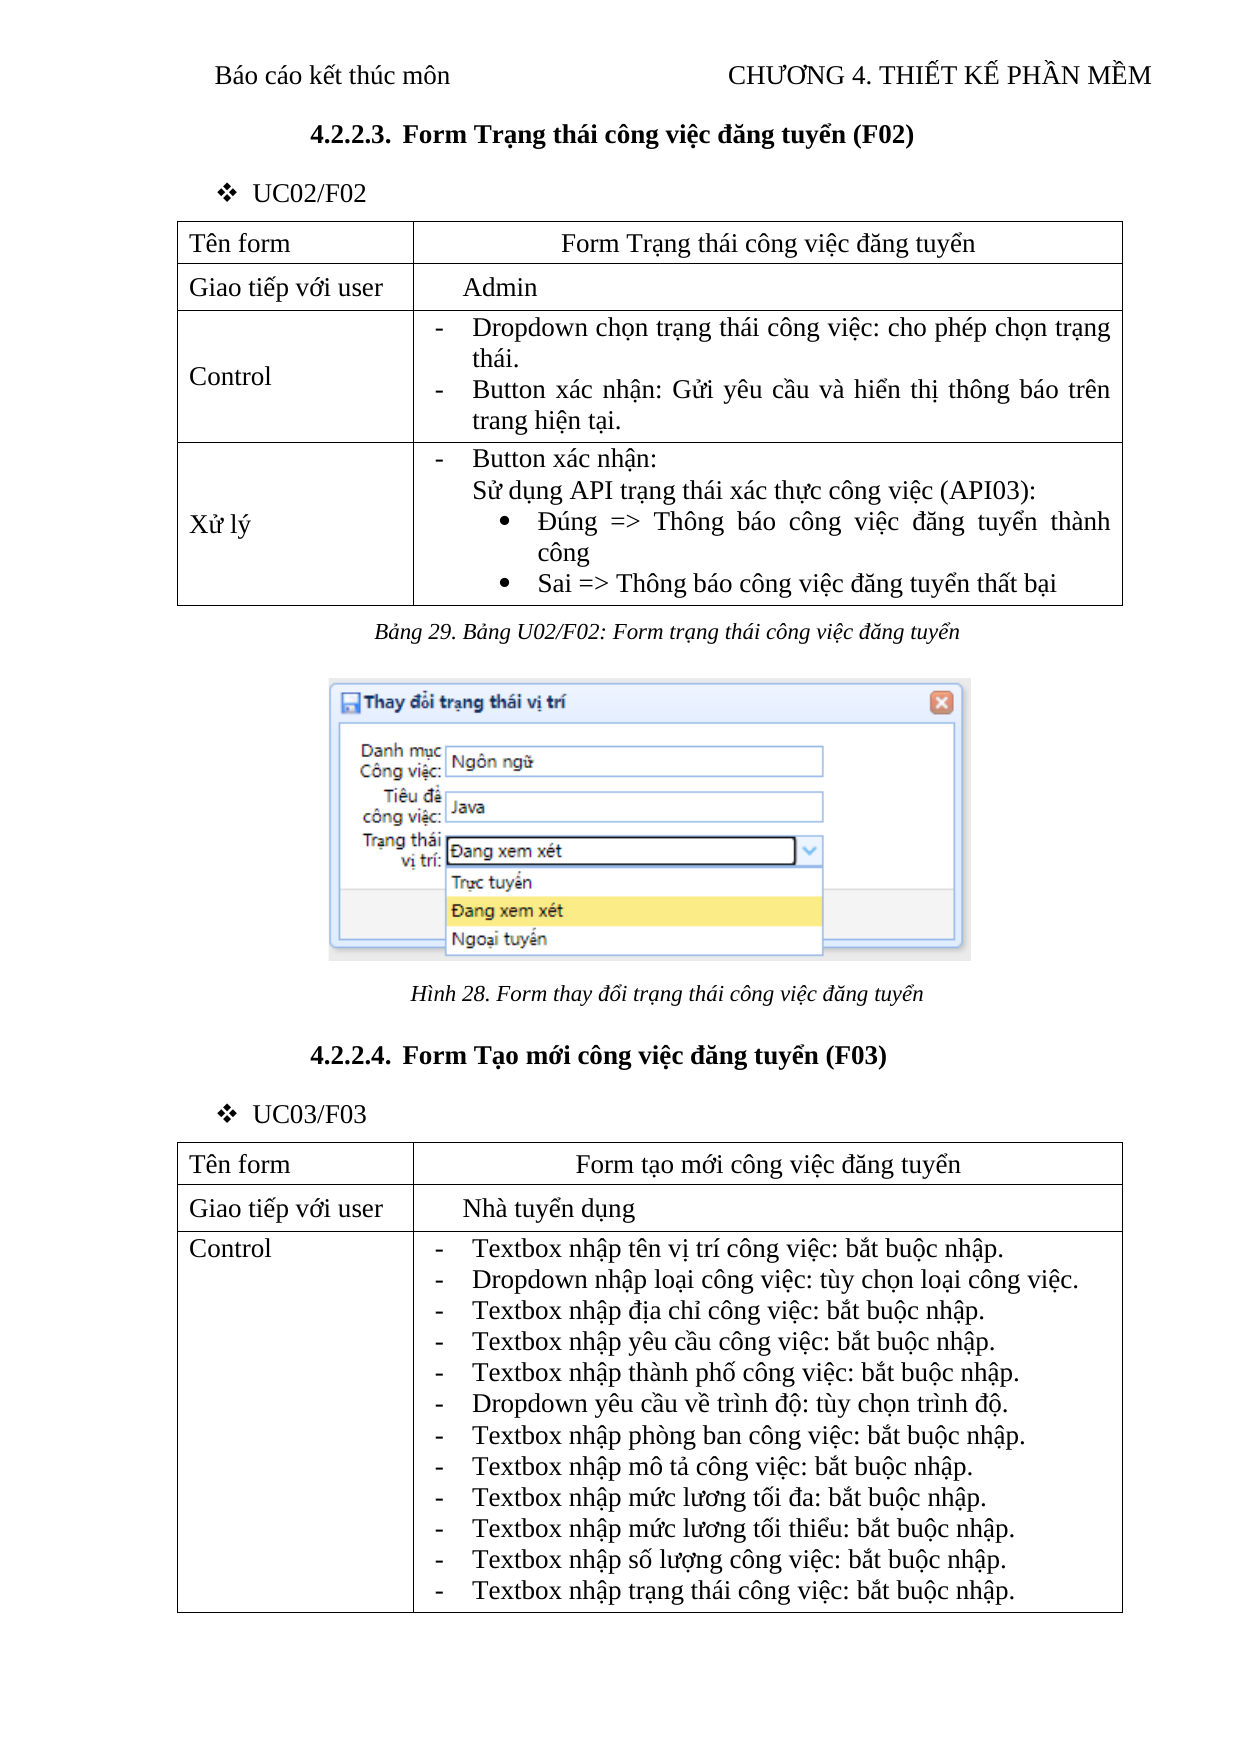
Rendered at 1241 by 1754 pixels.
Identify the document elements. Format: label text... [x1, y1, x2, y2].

table_cell Nhà tuyển dụng [414, 1185, 1122, 1231]
table_cell Giao tiếp với user [178, 264, 413, 310]
list UC02/F02 [215, 177, 1122, 208]
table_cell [414, 1232, 1122, 1612]
table_cell Dropdown chọn trạng thái công việc: cho phép chọn trạng thái. Button xác nhận: Gửi yêu cầu và hiển thị thông báo trên trang hiện tại. [414, 311, 1122, 442]
table_cell Control [178, 311, 413, 442]
table_header Form Trạng thái công việc đăng tuyển [414, 222, 1122, 262]
text Hình 28. Form thay đổi trạng thái công việc đăng tuyển [177, 979, 1122, 1006]
table_header Form tạo mới công việc đăng tuyển [414, 1143, 1122, 1183]
table_cell Giao tiếp với user [178, 1185, 413, 1231]
table_header Tên form [178, 222, 413, 262]
table_cell Admin [414, 264, 1122, 310]
text Bảng 29. Bảng U02/F02: Form trạng thái công việc đăng tuyển [177, 618, 1122, 645]
picture [328, 678, 971, 961]
table_cell Xử lý [178, 443, 413, 605]
table_cell Button xác nhận: Sử dụng API trạng thái xác thực công việc (API03): Đúng => Thông báo công việc đăng tuyển thành công Sai => Thông báo công việc đăng tuyển thất bại [414, 443, 1122, 605]
subtitle Form Trạng thái công việc đăng tuyển (F02) [310, 118, 1122, 149]
table_header Tên form [178, 1143, 413, 1183]
subtitle Form Tạo mới công việc đăng tuyển (F03) [310, 1039, 1122, 1070]
list UC03/F03 [215, 1098, 1122, 1130]
table_cell Control [178, 1232, 413, 1612]
